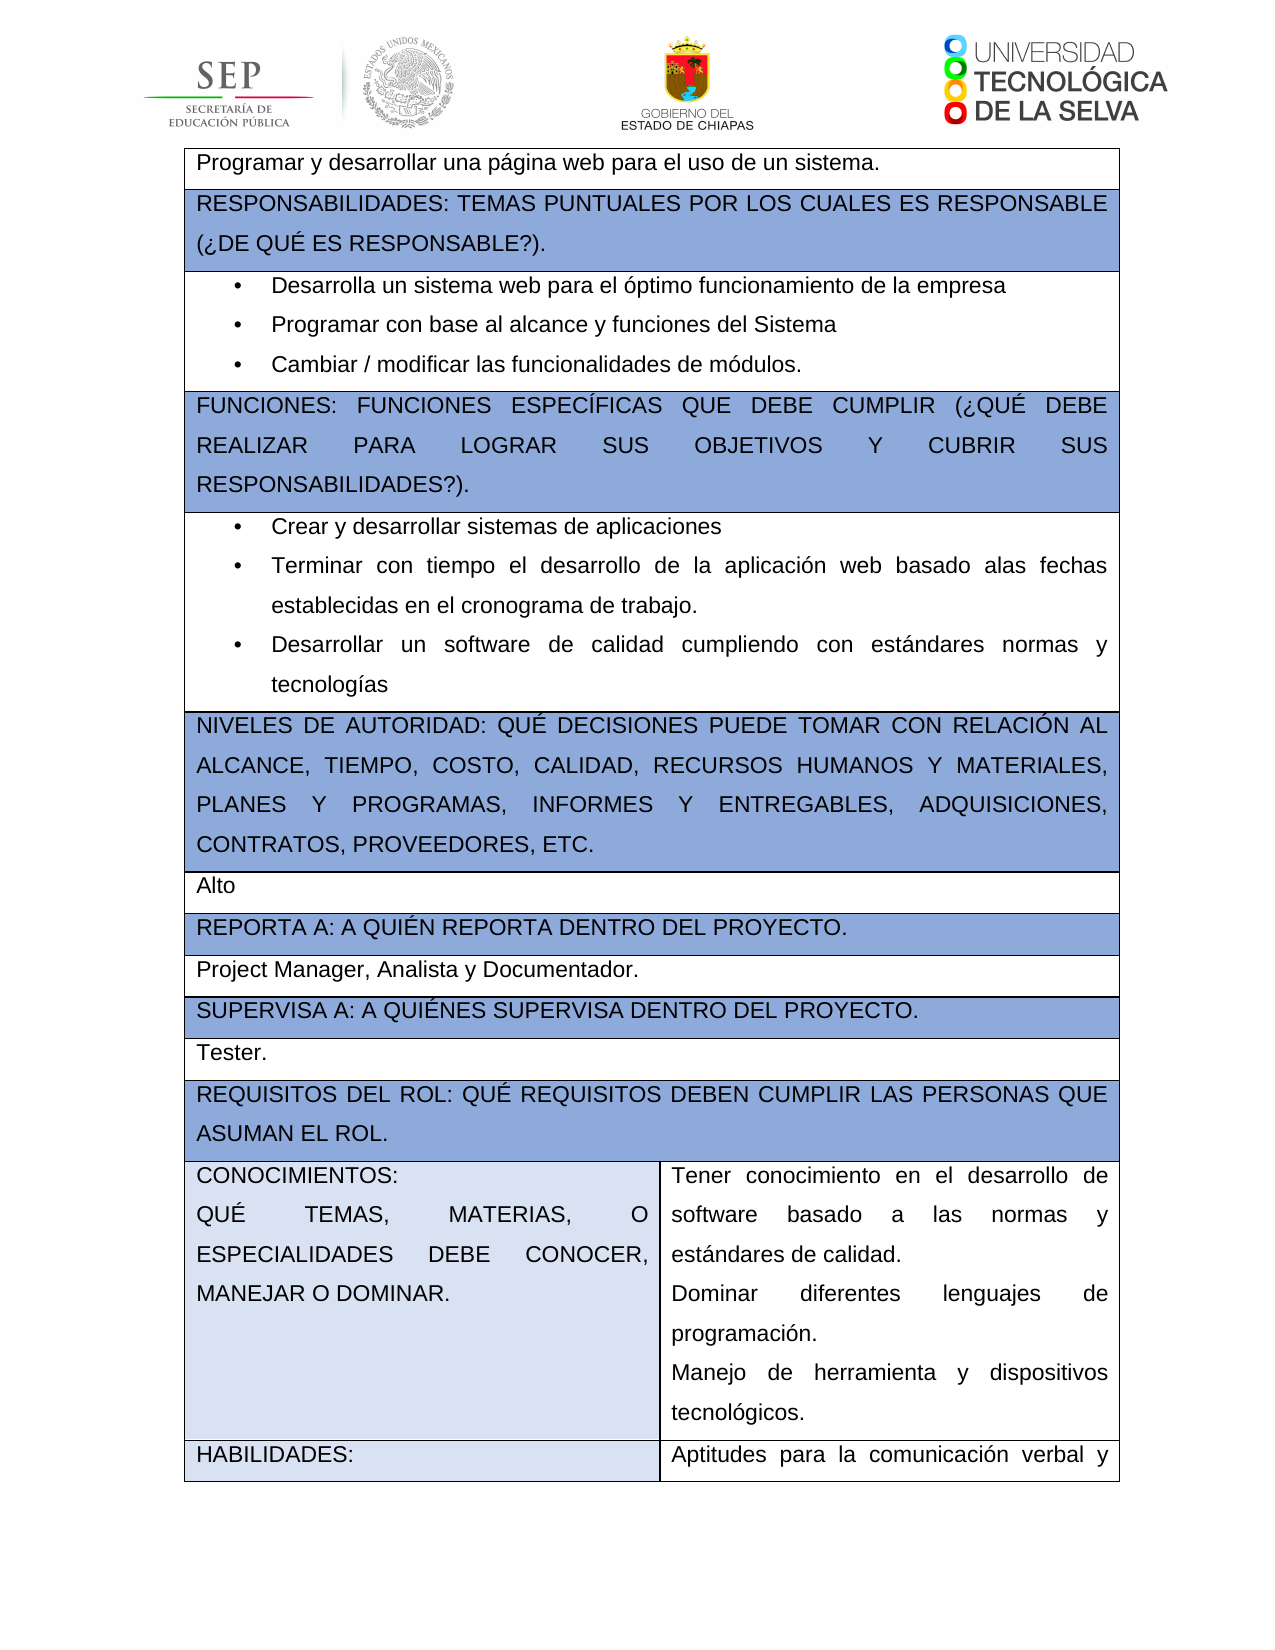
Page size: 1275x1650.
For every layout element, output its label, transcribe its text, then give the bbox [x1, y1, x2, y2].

table_cell Programar y desarrollar una página web para el uso de un sistema. [185, 149, 1119, 189]
table_cell CONOCIMIENTOS: QUÉ TEMAS, MATERIAS, O ESPECIALIDADES DEBE CONOCER, MANEJAR O DOMINAR. [185, 1162, 659, 1439]
picture [131, 34, 462, 136]
table_cell NIVELES DE AUTORIDAD: QUÉ DECISIONES PUEDE TOMAR CON RELACIÓN AL ALCANCE, TIEMPO, COSTO, CALIDAD, RECURSOS HUMANOS Y MATERIALES, PLANES Y PROGRAMAS, INFORMES Y ENTREGABLES, ADQUISICIONES, CONTRATOS, PROVEEDORES, ETC. [185, 713, 1119, 871]
table_cell RESPONSABILIDADES: TEMAS PUNTUALES POR LOS CUALES ES RESPONSABLE (¿DE QUÉ ES RESPONSABLE?). [185, 190, 1119, 271]
table_cell FUNCIONES: FUNCIONES ESPECÍFICAS QUE DEBE CUMPLIR (¿QUÉ DEBE REALIZAR PARA LOGRAR SUS OBJETIVOS Y CUBRIR SUS RESPONSABILIDADES?). [185, 392, 1119, 512]
table_cell REPORTA A: A QUIÉN REPORTA DENTRO DEL PROYECTO. [185, 914, 1119, 955]
table_cell HABILIDADES: QUÉ HABILIDADES ESPECÍFICAS DEBE POSEER Y EN QUÉ GRADO. [185, 1441, 659, 1481]
table_cell Project Manager, Analista y Documentador. [185, 956, 1119, 996]
picture [933, 29, 1173, 130]
picture [618, 34, 757, 135]
table_cell Tener conocimiento en el desarrollo de software basado a las normas y estándares de calidad. Dominar diferentes lenguajes de programación. Manejo de herramienta y dispositivos tecnológicos. [661, 1162, 1119, 1439]
table_cell Desarrolla un sistema web para el óptimo funcionamiento de la empresa Programar con base al alcance y funciones del Sistema Cambiar / modificar las funcionalidades de módulos. [185, 272, 1119, 391]
table_cell REQUISITOS DEL ROL: QUÉ REQUISITOS DEBEN CUMPLIR LAS PERSONAS QUE ASUMAN EL ROL. [185, 1081, 1119, 1161]
table_cell Tester. [185, 1039, 1119, 1080]
table_cell Alto [185, 873, 1119, 913]
table_cell SUPERVISA A: A QUIÉNES SUPERVISA DENTRO DEL PROYECTO. [185, 998, 1119, 1038]
table_cell Crear y desarrollar sistemas de aplicaciones Terminar con tiempo el desarrollo de la aplicación web basado alas fechas establecidas en el cronograma de trabajo. Desarrollar un software de calidad cumpliendo con estándares normas y tecnologías [185, 513, 1119, 711]
